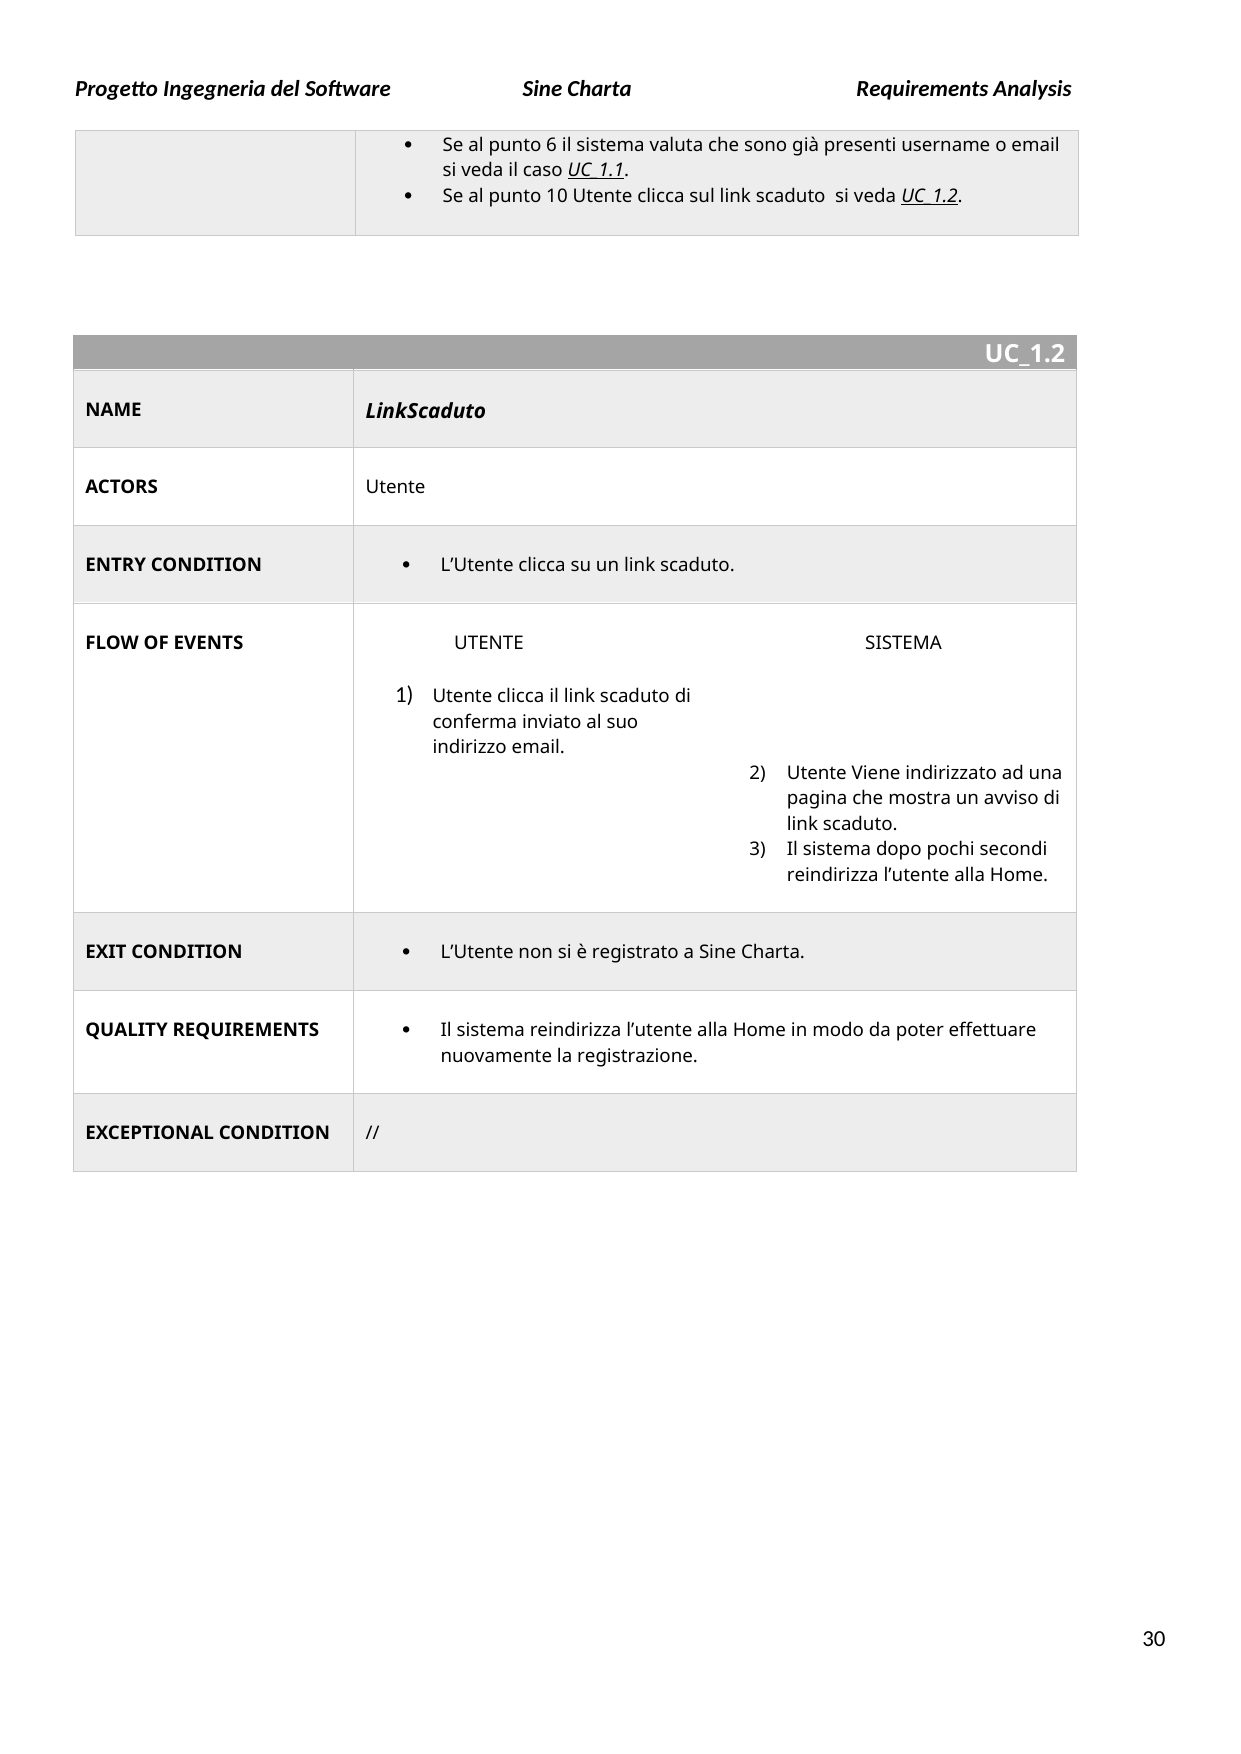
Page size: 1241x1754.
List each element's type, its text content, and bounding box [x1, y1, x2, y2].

table_cell LinkScaduto [354, 371, 1076, 447]
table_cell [76, 131, 355, 235]
table_header UC_1.2 [354, 336, 1076, 369]
table_cell L’Utente non si è registrato a Sine Charta. [354, 913, 1076, 990]
table_cell ACTORS [74, 448, 353, 525]
table_cell NAME [74, 371, 353, 447]
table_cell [356, 131, 1078, 235]
table_cell // [354, 1094, 1076, 1171]
table_cell Il sistema reindirizza l’utente alla Home in modo da poter effettuare nuovamente la registrazione. [354, 991, 1076, 1093]
table_cell EXCEPTIONAL CONDITION [74, 1094, 353, 1171]
table_cell UTENTE SISTEMA Utente clicca il link scaduto di conferma inviato al suo indirizzo email. Utente Viene indirizzato ad una pagina che mostra un avviso di link scaduto. Il sistema dopo pochi secondi reindirizza l’utente alla Home. [354, 604, 1076, 912]
table_cell QUALITY REQUIREMENTS [74, 991, 353, 1093]
table_cell Utente [354, 448, 1076, 525]
table_header [74, 336, 353, 369]
table_cell EXIT CONDITION [74, 913, 353, 990]
table_cell ENTRY CONDITION [74, 526, 353, 602]
table_cell L’Utente clicca su un link scaduto. [354, 526, 1076, 602]
table_cell FLOW OF EVENTS [74, 604, 353, 912]
